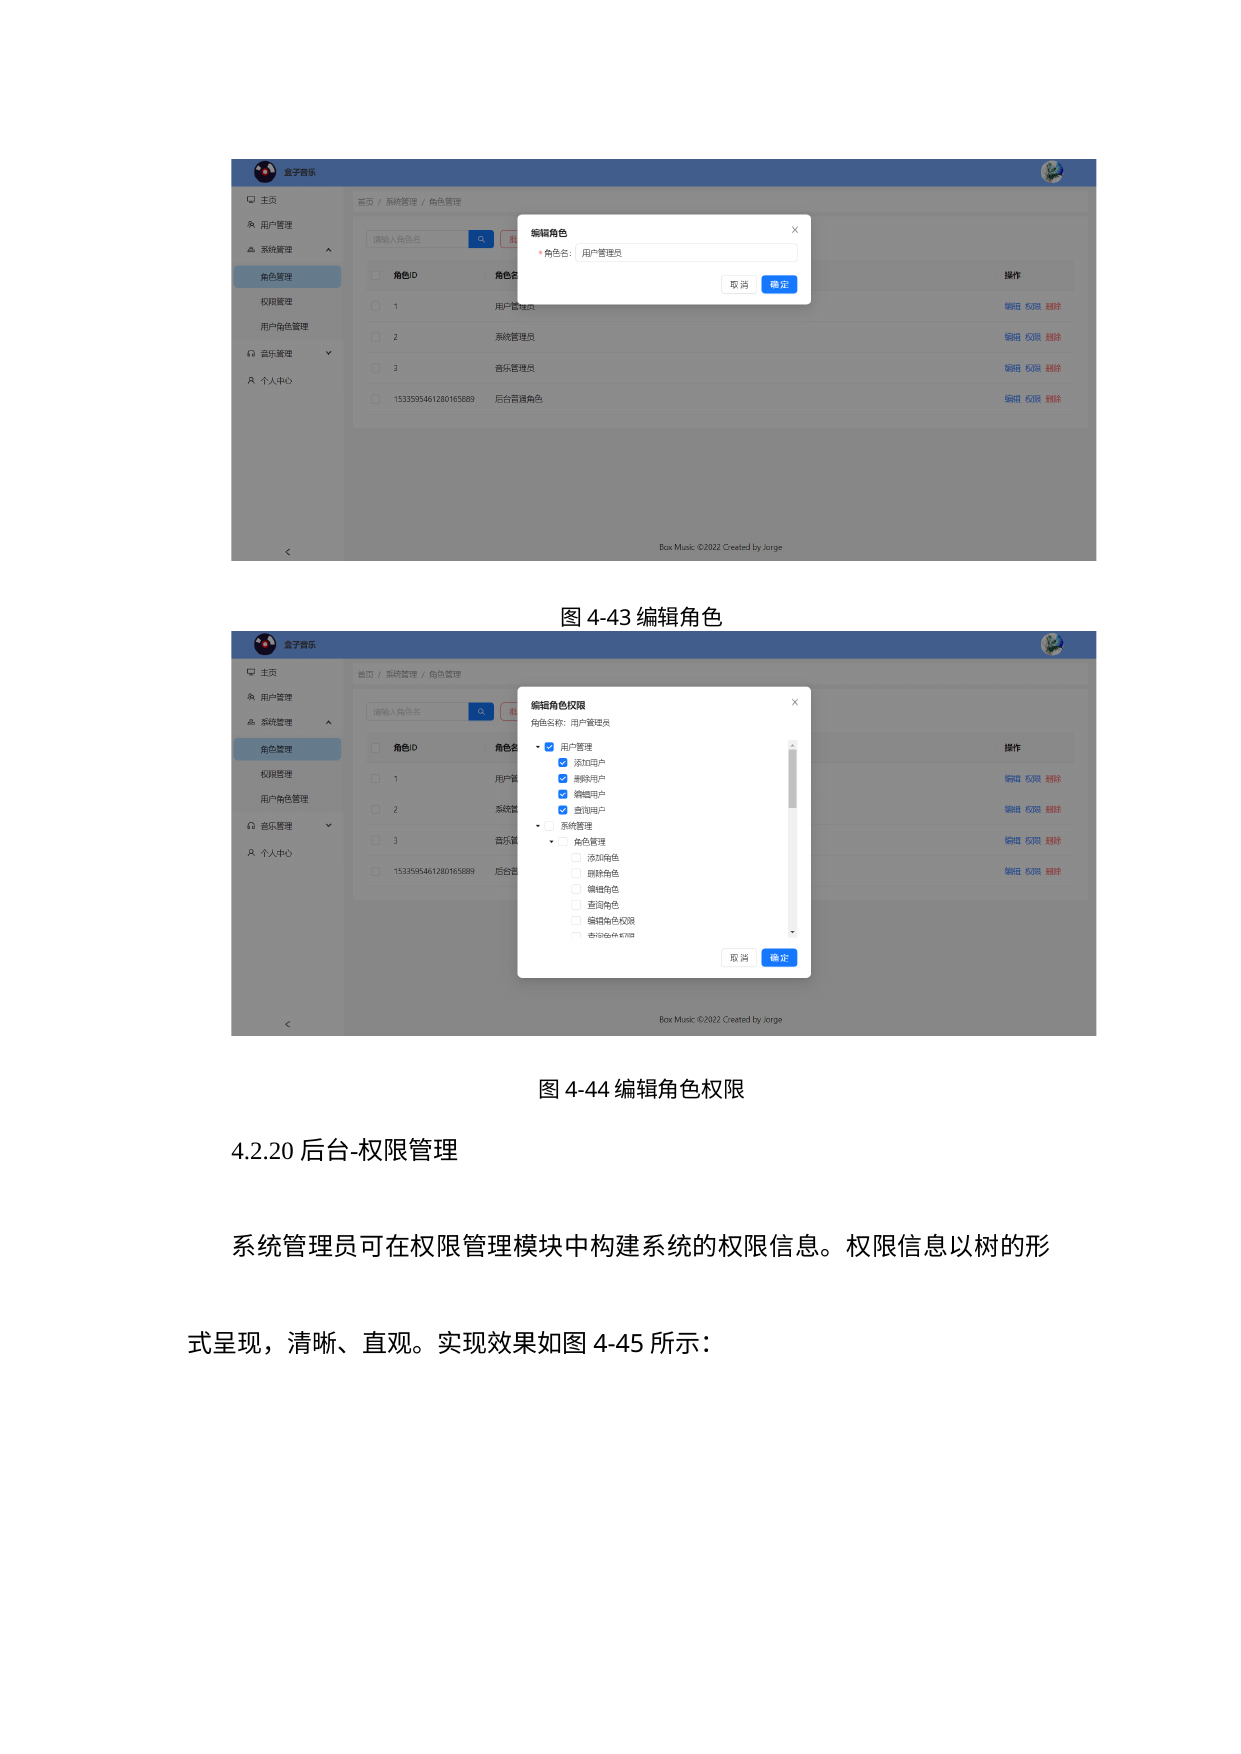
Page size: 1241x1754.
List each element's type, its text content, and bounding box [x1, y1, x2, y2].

text 图4-44编辑角色权限 [187, 1071, 1053, 1104]
picture [231, 159, 1097, 561]
text 4.2.20 后台-权限管理 [212, 1116, 1028, 1181]
text 系统管理员可在权限管理模块中构建系统的权限信息。权限信息以树的形式呈现，清晰、直观。实现效果如图 4-45 所示： [187, 1212, 1053, 1374]
picture [231, 631, 1097, 1036]
text 图4-43编辑角色 [187, 599, 1053, 632]
